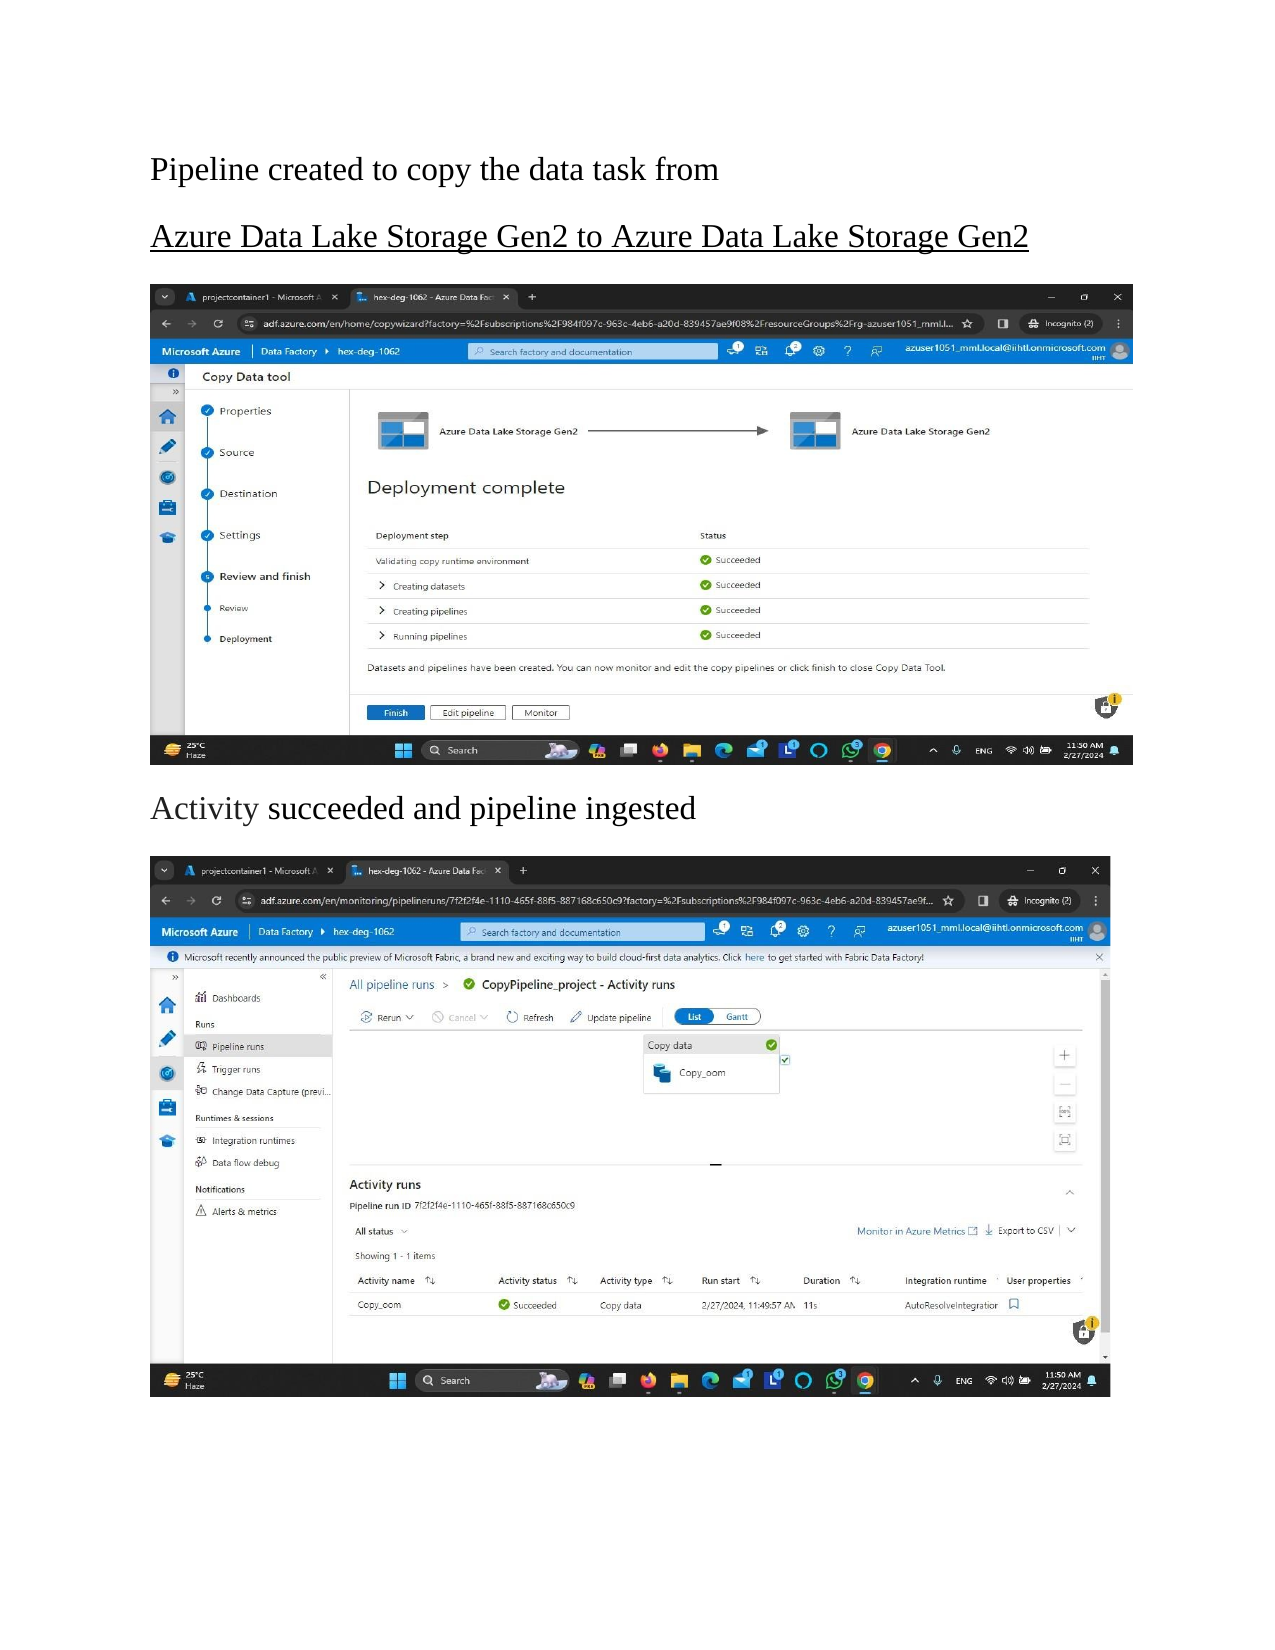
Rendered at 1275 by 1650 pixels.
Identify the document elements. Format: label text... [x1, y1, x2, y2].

text Azure Data Lake Storage Gen2 to Azure Data Lake Storage Gen2 [150, 217, 1148, 255]
picture [150, 284, 1133, 765]
picture [150, 856, 1111, 1397]
